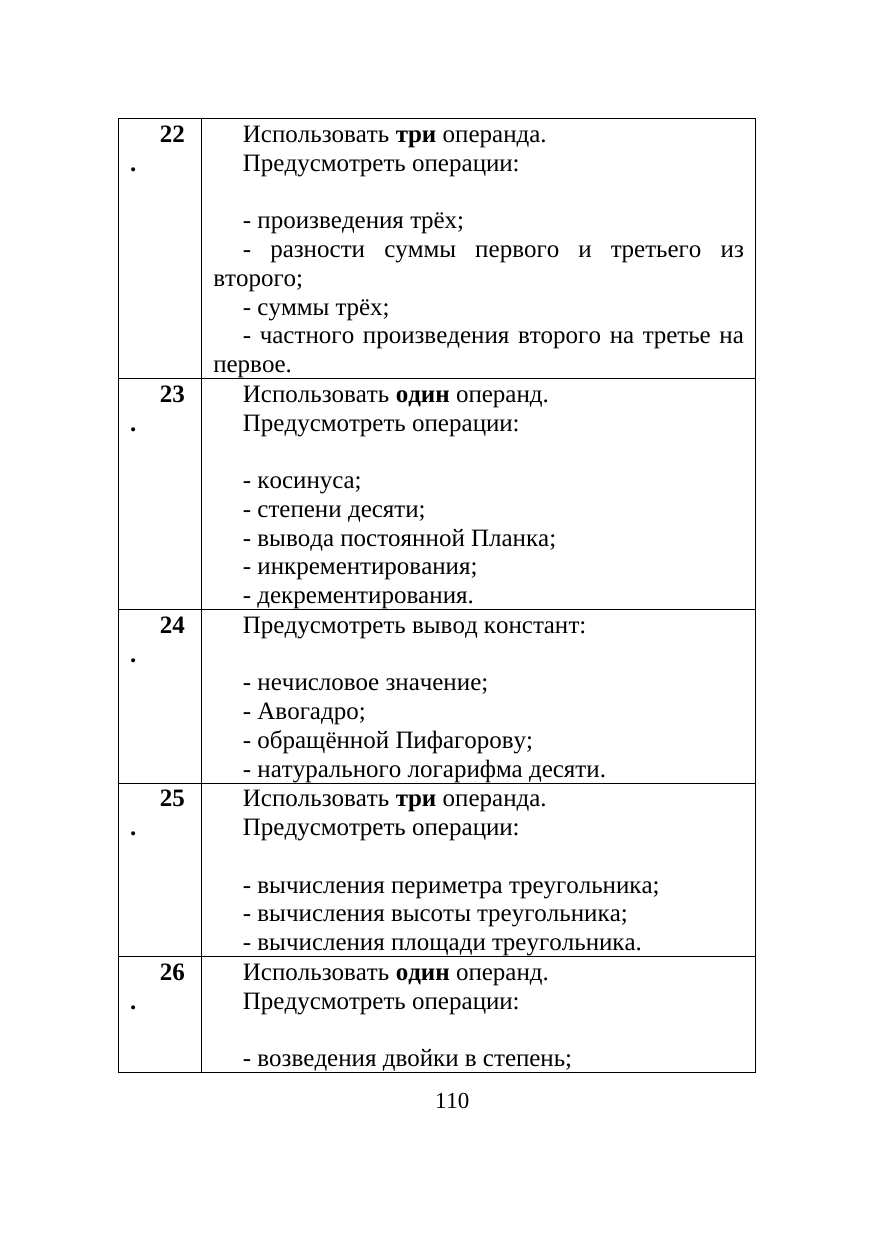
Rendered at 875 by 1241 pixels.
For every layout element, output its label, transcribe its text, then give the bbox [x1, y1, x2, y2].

table_cell Предусмотреть вывод констант: - нечисловое значение; - Авогадро; - обращённой Пифагорову; - натурального логарифма десяти. [202, 610, 755, 782]
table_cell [202, 957, 755, 1072]
table_header 22. [119, 119, 201, 378]
table_header Использовать три операнда. Предусмотреть операции: - произведения трёх; - разности суммы первого и третьего из второго; - суммы трёх; - частного произведения второго на третье на первое. [202, 119, 755, 378]
table_cell 23. [119, 379, 201, 609]
table_cell 25. [119, 784, 201, 956]
table_cell Использовать один операнд. Предусмотреть операции: - косинуса; - степени десяти; - вывода постоянной Планка; - инкрементирования; - декрементирования. [202, 379, 755, 609]
table_cell 24. [119, 610, 201, 782]
table_cell 26. [119, 957, 201, 1072]
table_cell Использовать три операнда. Предусмотреть операции: - вычисления периметра треугольника; - вычисления высоты треугольника; - вычисления площади треугольника. [202, 784, 755, 956]
